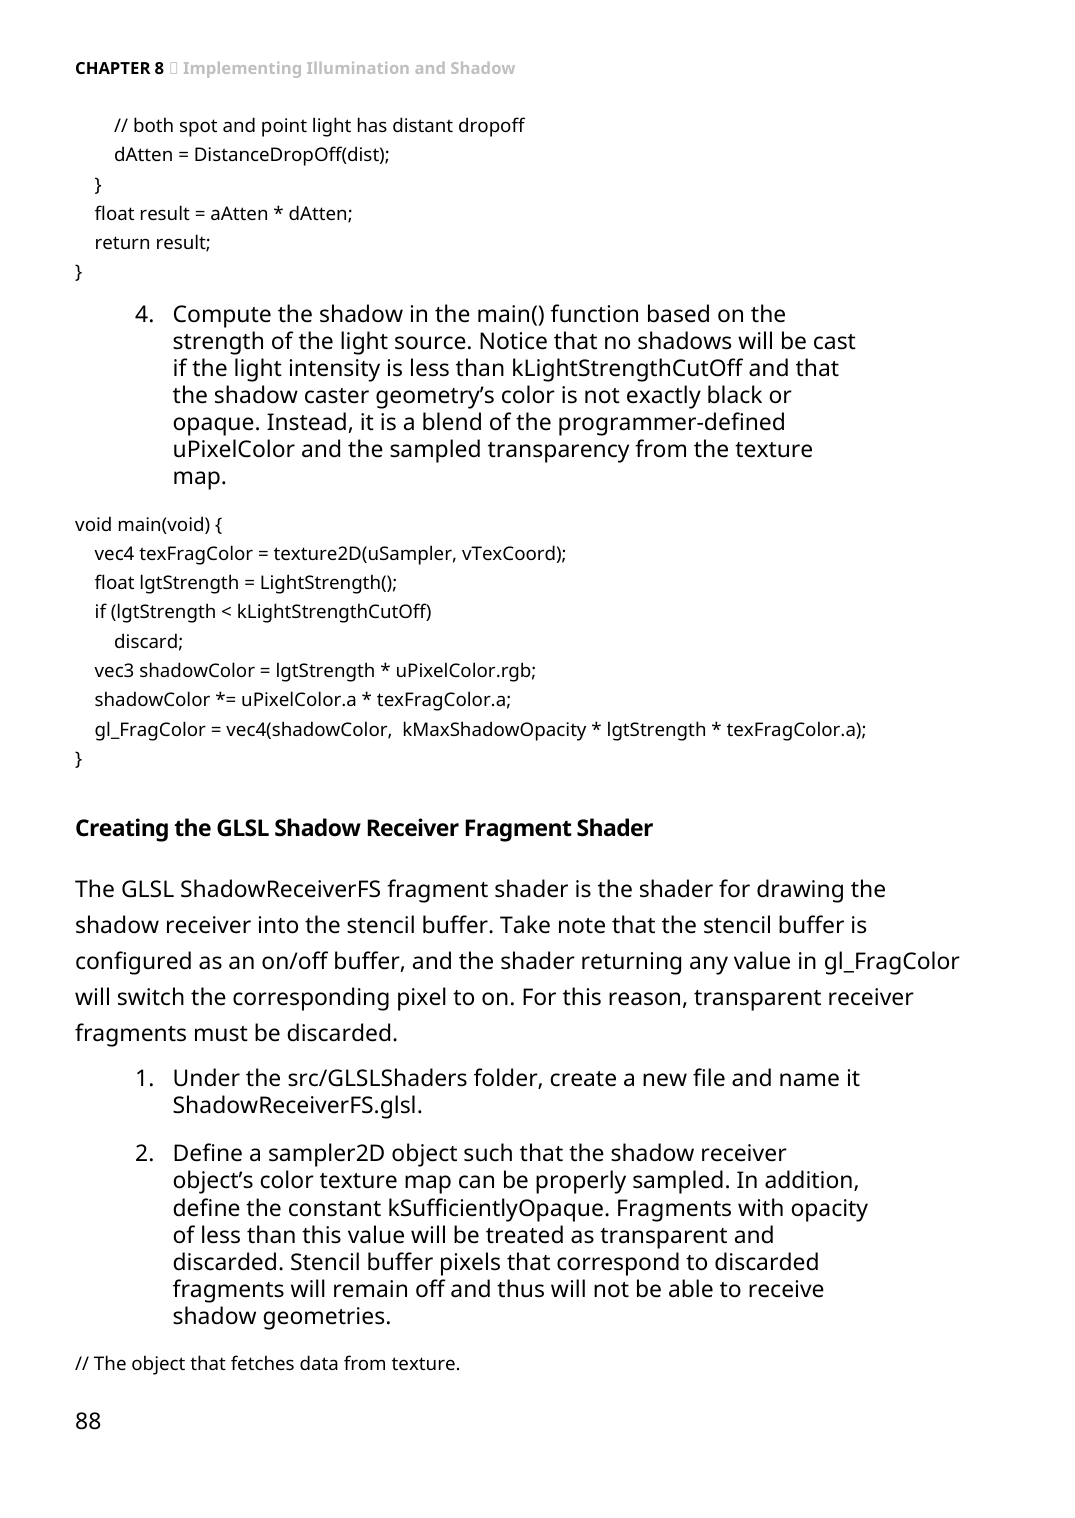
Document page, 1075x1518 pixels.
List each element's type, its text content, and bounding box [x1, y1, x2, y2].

text // The object that fetches data from texture. [75, 1351, 962, 1376]
text discard; [75, 628, 962, 654]
text vec3 shadowColor = lgtStrength * uPixelColor.rgb; [75, 657, 962, 683]
text gl_FragColor = vec4(shadowColor, kMaxShadowOpacity * lgtStrength * texFragColor.a); [75, 716, 962, 741]
list Under the src/GLSLShaders folder, create a new file and name it ShadowReceiverFS.glsl. [135, 1065, 872, 1119]
text dAtten = DistanceDropOff(dist); [75, 142, 962, 167]
text float lgtStrength = LightStrength(); [75, 569, 962, 595]
text // both spot and point light has distant dropoff [75, 112, 962, 138]
text void main(void) { [75, 511, 962, 537]
subtitle Creating the GLSL Shadow Receiver Fragment Shader [75, 812, 962, 843]
list Compute the shadow in the main() function based on the strength of the light source. Notice that no shadows will be cast if the light intensity is less than kLightStrengthCutOff and that the shadow caster geometry’s color is not exactly black or opaque. Instead, it is a blend of the programmer-defined uPixelColor and the sampled transparency from the texture map. [135, 301, 872, 490]
text vec4 texFragColor = texture2D(uSampler, vTexCoord); [75, 540, 962, 566]
text The GLSL ShadowReceiverFS fragment shader is the shader for drawing the shadow receiver into the stencil buffer. Take note that the stencil buffer is configured as an on/off buffer, and the shader returning any value in gl_FragColor will switch the corresponding pixel to on. For this reason, transparent receiver fragments must be discarded. [75, 873, 962, 1048]
text if (lgtStrength < kLightStrengthCutOff) [75, 599, 962, 624]
text return result; [75, 229, 962, 255]
text } [75, 171, 962, 197]
text float result = aAtten * dAtten; [75, 200, 962, 226]
text } [75, 259, 962, 284]
list Define a sampler2D object such that the shadow receiver object’s color texture map can be properly sampled. In addition, define the constant kSufficientlyOpaque. Fragments with opacity of less than this value will be treated as transparent and discarded. Stencil buffer pixels that correspond to discarded fragments will remain off and thus will not be able to receive shadow geometries. [135, 1140, 872, 1330]
text } [75, 745, 962, 771]
text shadowColor *= uPixelColor.a * texFragColor.a; [75, 687, 962, 712]
